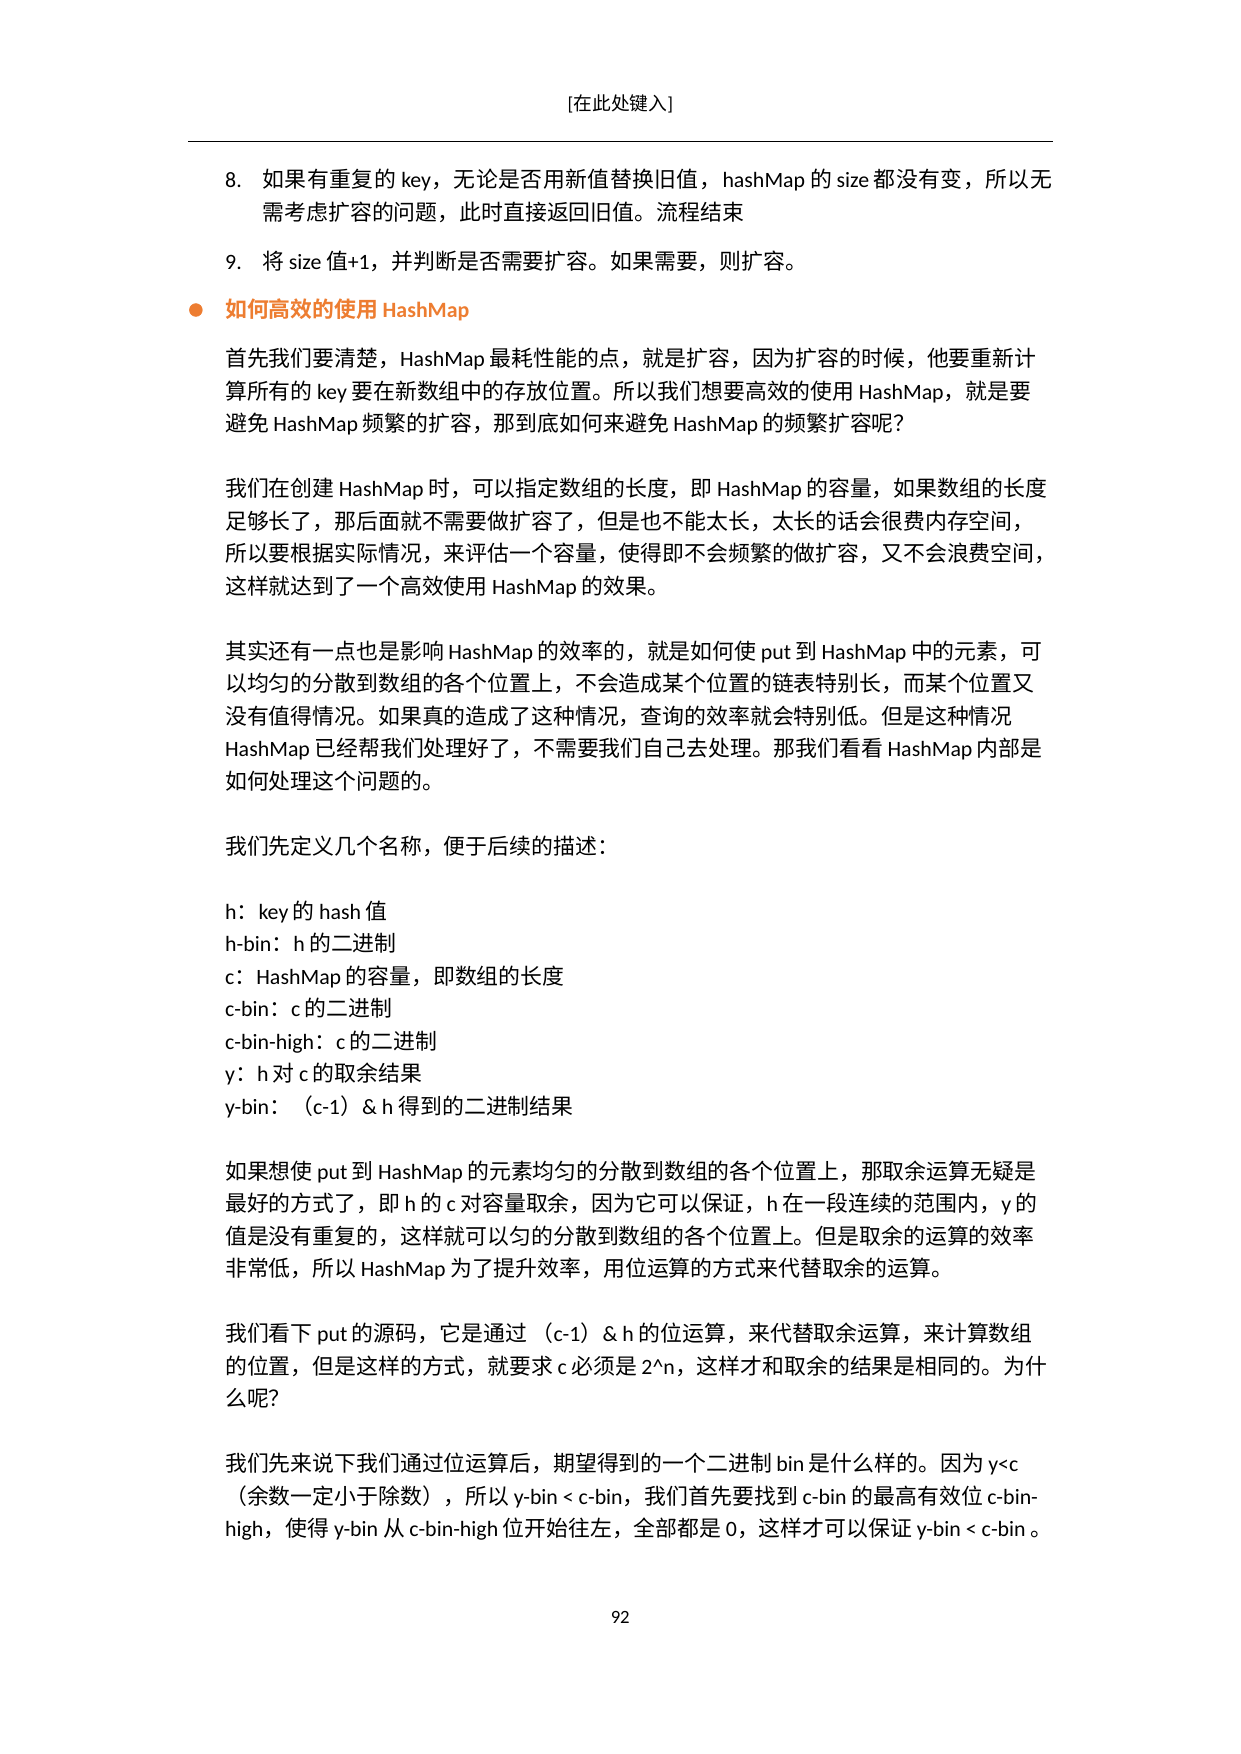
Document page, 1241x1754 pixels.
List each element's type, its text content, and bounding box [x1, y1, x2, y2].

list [225, 341, 1053, 1543]
list 将size值+1，并判断是否需要扩容。如果需要，则扩容。 [225, 243, 1053, 276]
list 如何高效的使用HashMap [187, 292, 1053, 324]
list 如果有重复的key，无论是否用新值替换旧值，hashMap的size都没有变，所以无需考虑扩容的问题，此时直接返回旧值。流程结束 [225, 162, 1053, 227]
